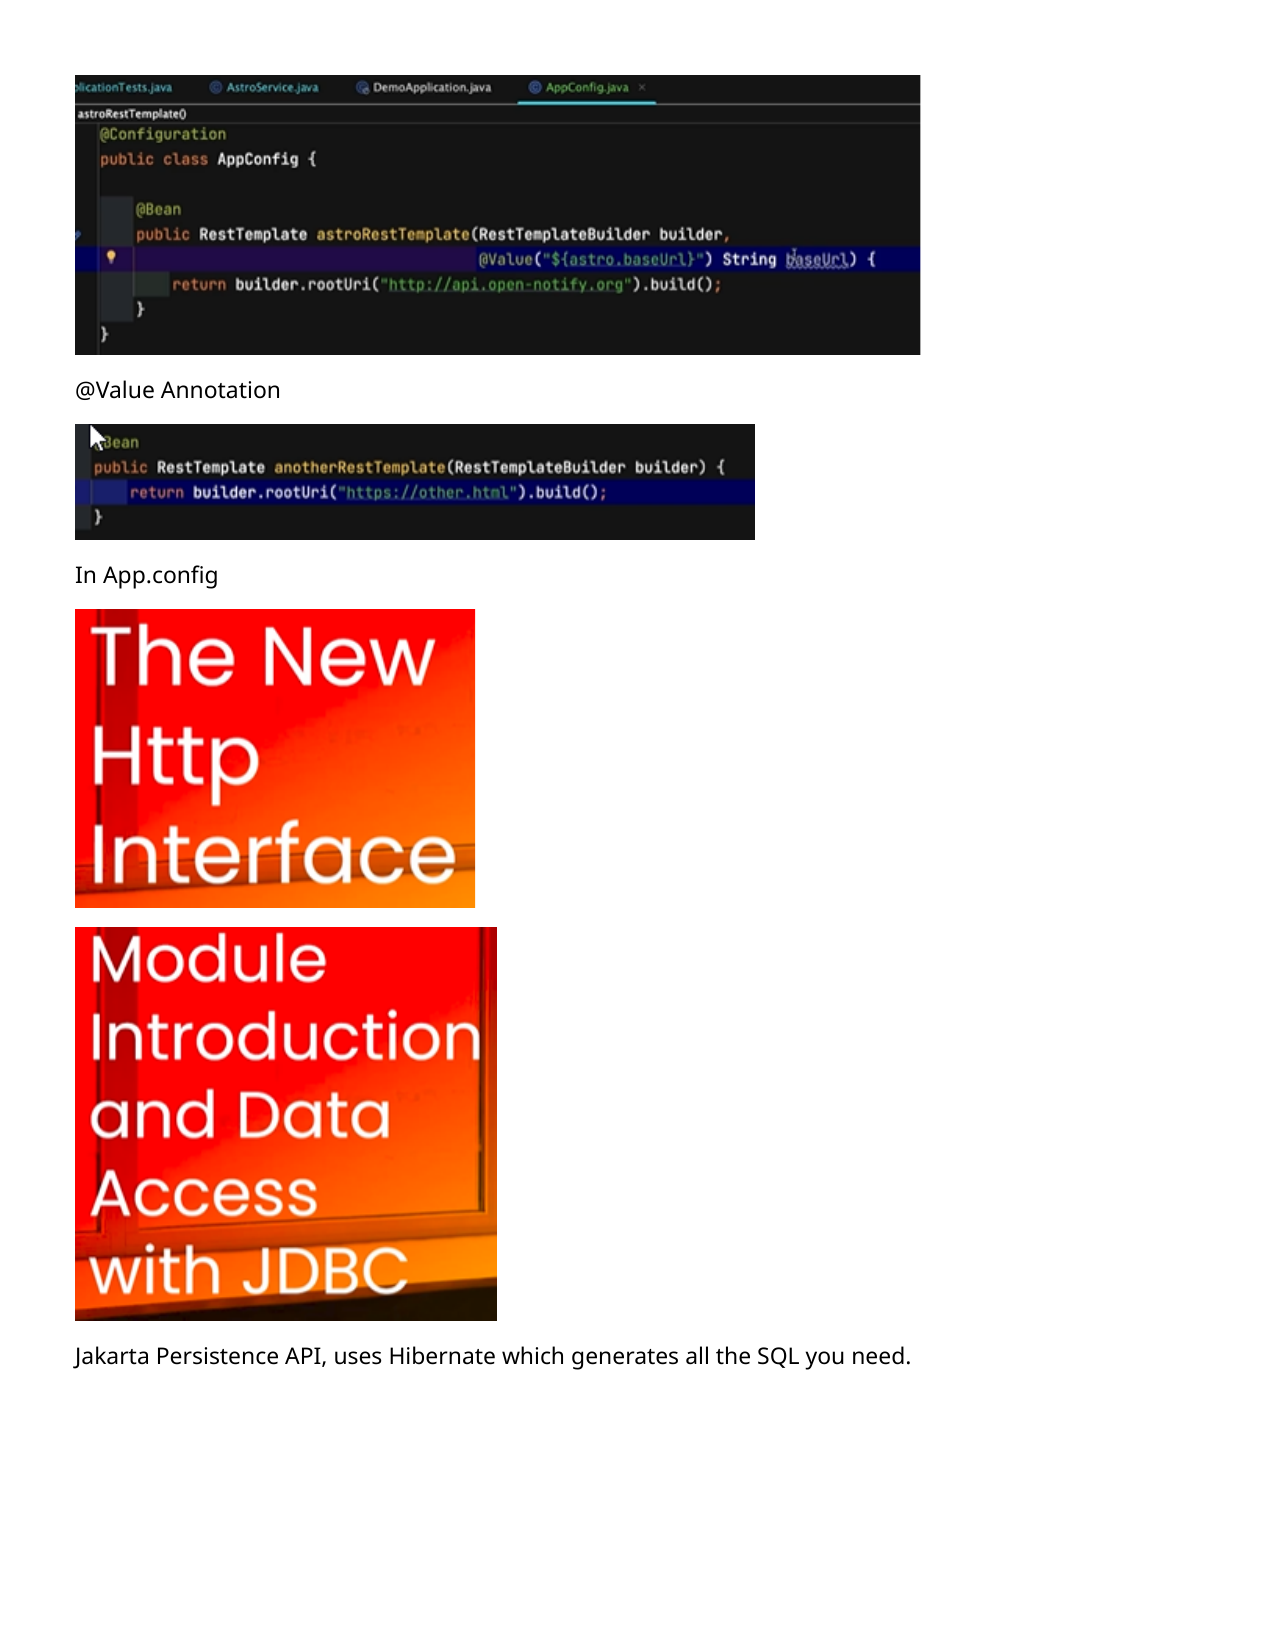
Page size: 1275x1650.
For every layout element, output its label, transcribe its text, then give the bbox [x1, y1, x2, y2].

text In App.config [75, 559, 1200, 590]
picture [75, 424, 755, 540]
text Jakarta Persistence API, uses Hibernate which generates all the SQL you need. [75, 1340, 1200, 1371]
text @Value Annotation [75, 374, 1200, 405]
picture [75, 927, 497, 1321]
picture [75, 609, 476, 908]
picture [75, 75, 921, 355]
